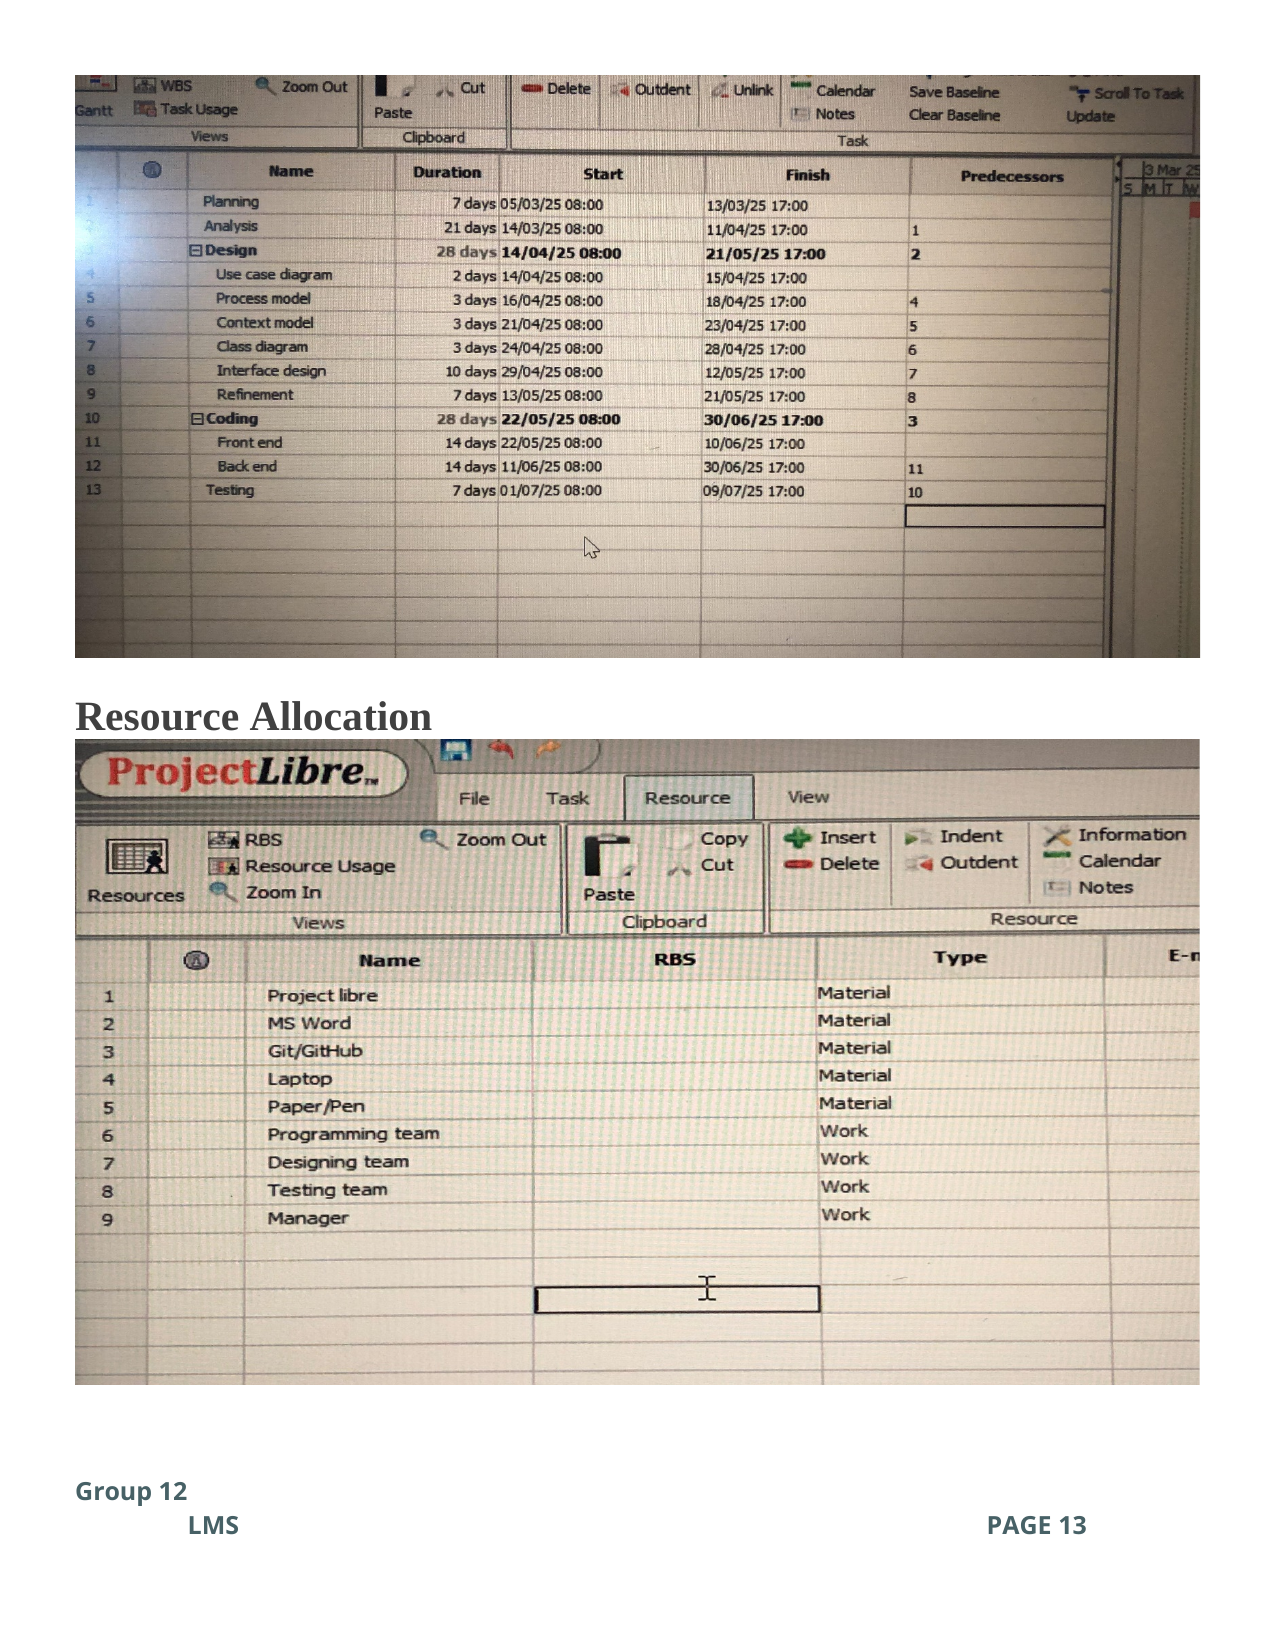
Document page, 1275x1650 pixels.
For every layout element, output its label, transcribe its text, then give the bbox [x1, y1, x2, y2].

picture [75, 739, 1200, 1385]
picture [75, 75, 1200, 658]
subtitle Resource Allocation [75, 692, 1200, 739]
